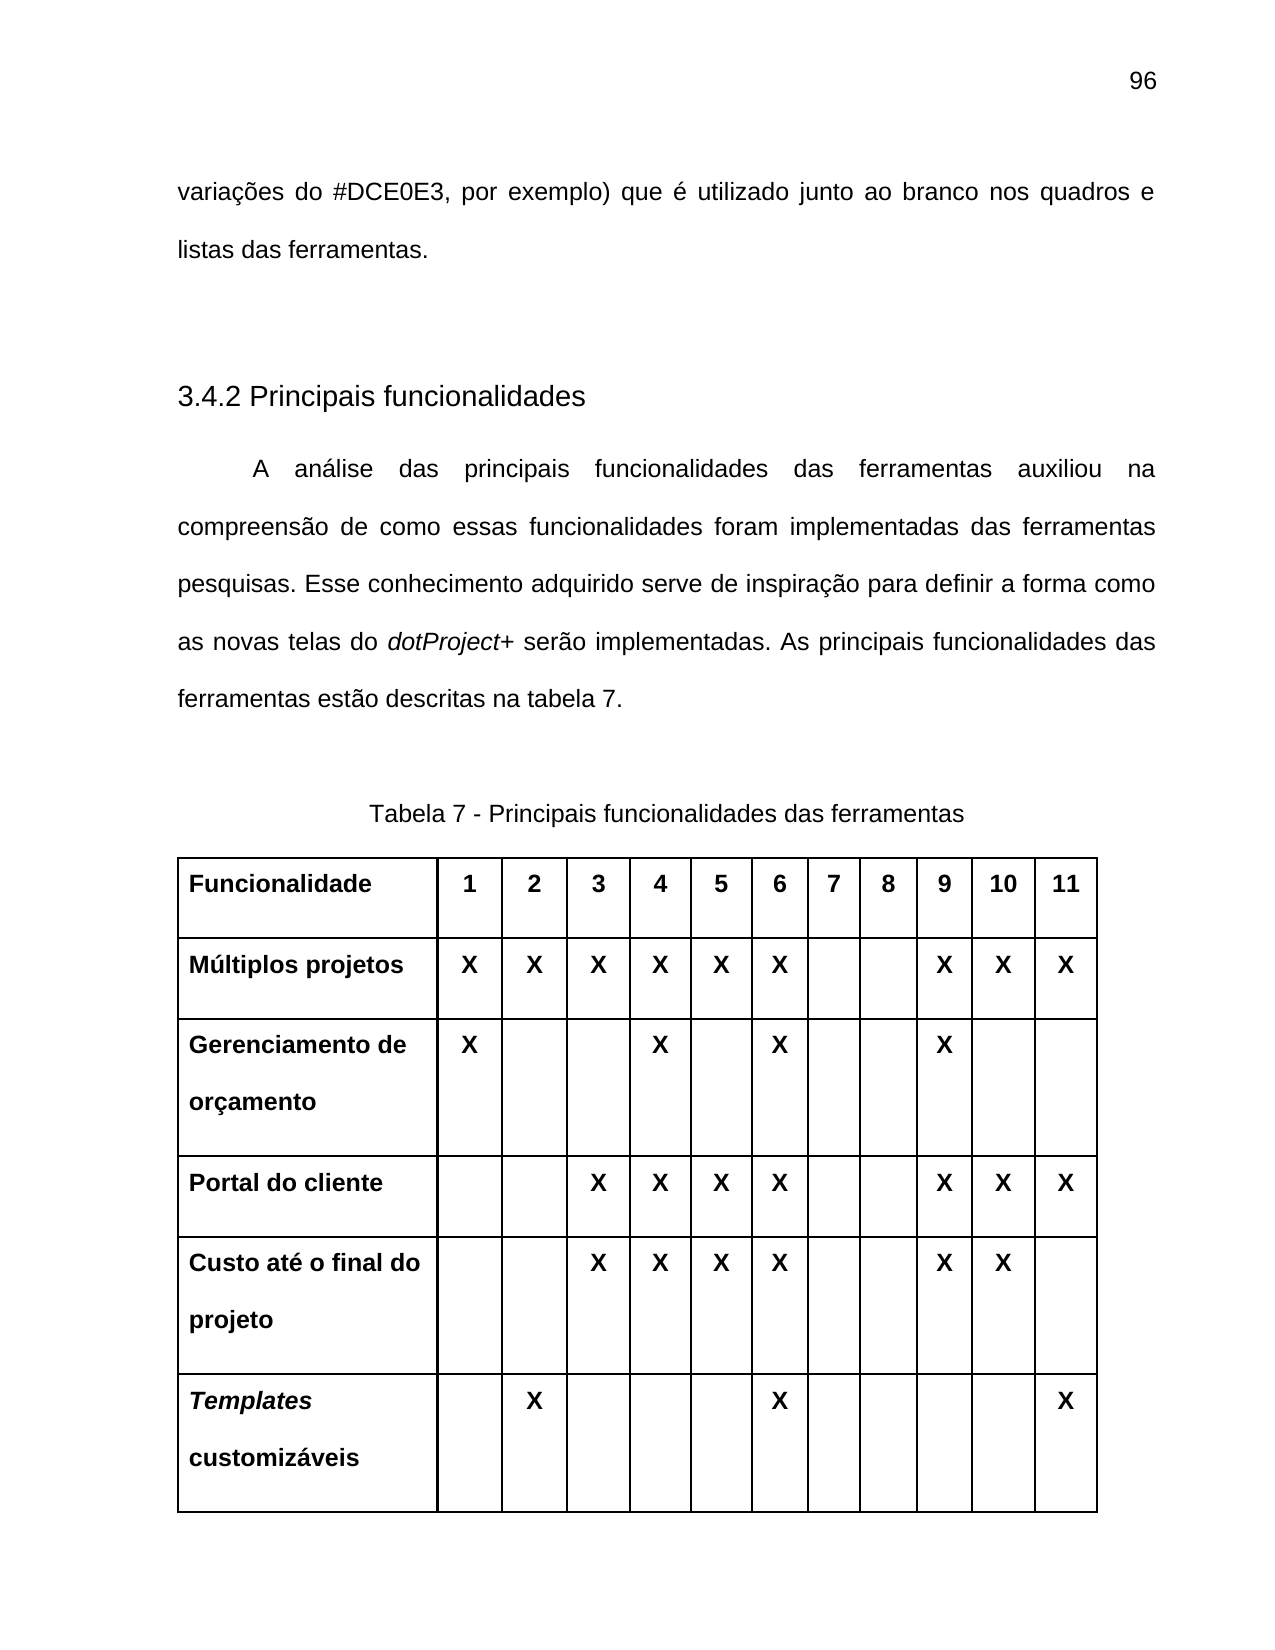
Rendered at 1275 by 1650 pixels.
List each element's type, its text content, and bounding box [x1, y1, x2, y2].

table_cell X [918, 1157, 971, 1236]
table_cell [439, 1375, 501, 1511]
table_cell X [631, 1157, 690, 1236]
table_header 2 [503, 859, 566, 937]
table_cell X [692, 939, 751, 1017]
table_cell [809, 1375, 859, 1511]
text Tabela 7 - Principais funcionalidades das ferramentas [177, 799, 1157, 828]
table_cell X [1036, 1157, 1096, 1236]
table_cell X [973, 1238, 1034, 1373]
table_cell X [631, 1020, 690, 1155]
table_cell [1036, 1238, 1096, 1373]
table_cell Portal do cliente [179, 1157, 436, 1236]
table_header 4 [631, 859, 690, 937]
table_cell [809, 939, 859, 1017]
table_cell X [439, 1020, 501, 1155]
table_cell [1036, 1020, 1096, 1155]
table_cell X [568, 1157, 629, 1236]
table_header 8 [861, 859, 916, 937]
table_cell [631, 1375, 690, 1511]
table_cell X [692, 1157, 751, 1236]
table_cell [861, 1157, 916, 1236]
table_cell [439, 1238, 501, 1373]
table_cell X [753, 1020, 807, 1155]
table_cell X [631, 939, 690, 1017]
table_cell X [753, 939, 807, 1017]
table_cell X [753, 1375, 807, 1511]
table_cell X [1036, 939, 1096, 1017]
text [177, 177, 1157, 263]
table_cell [568, 1375, 629, 1511]
table_cell [503, 1020, 566, 1155]
table_cell Templates customizáveis [179, 1375, 436, 1511]
table_header 3 [568, 859, 629, 937]
table_cell [692, 1375, 751, 1511]
table_cell [973, 1375, 1034, 1511]
table_cell [692, 1020, 751, 1155]
table_cell X [918, 939, 971, 1017]
table_cell [568, 1020, 629, 1155]
table_header 6 [753, 859, 807, 937]
table_cell Gerenciamento de orçamento [179, 1020, 436, 1155]
table_cell [861, 1375, 916, 1511]
table_cell X [503, 939, 566, 1017]
table_cell [861, 1020, 916, 1155]
table_cell X [503, 1375, 566, 1511]
table_cell X [753, 1157, 807, 1236]
table_cell [809, 1020, 859, 1155]
table_header 10 [973, 859, 1034, 937]
table_cell Múltiplos projetos [179, 939, 436, 1017]
table_cell [809, 1238, 859, 1373]
table_cell [503, 1238, 566, 1373]
table_header Funcionalidade [179, 859, 436, 937]
table_cell X [918, 1238, 971, 1373]
table_cell X [753, 1238, 807, 1373]
table_cell X [568, 939, 629, 1017]
subtitle 3.4.2 Principais funcionalidades [177, 379, 1157, 412]
table_cell X [1036, 1375, 1096, 1511]
text A análise das principais funcionalidades das ferramentas auxiliou na compreensão de como essas funcionalidades foram implementadas das ferramentas pesquisas. Esse conhecimento adquirido serve de inspiração para definir a forma como as novas telas do dotProject+ serão implementadas. As principais funcionalidades das ferramentas estão descritas na tabela 7. [177, 454, 1157, 713]
table_cell X [631, 1238, 690, 1373]
table_header 1 [439, 859, 501, 937]
table_cell [973, 1020, 1034, 1155]
table_cell X [973, 939, 1034, 1017]
table_cell X [918, 1020, 971, 1155]
table_cell X [692, 1238, 751, 1373]
table_header 7 [809, 859, 859, 937]
table_header 11 [1036, 859, 1096, 937]
table_cell [809, 1157, 859, 1236]
table_header 9 [918, 859, 971, 937]
table_cell X [568, 1238, 629, 1373]
table_header 5 [692, 859, 751, 937]
table_cell [861, 1238, 916, 1373]
table_cell [861, 939, 916, 1017]
table_cell [918, 1375, 971, 1511]
table_cell Custo até o final do projeto [179, 1238, 436, 1373]
table_cell X [439, 939, 501, 1017]
table_cell [439, 1157, 501, 1236]
table_cell X [973, 1157, 1034, 1236]
table_cell [503, 1157, 566, 1236]
